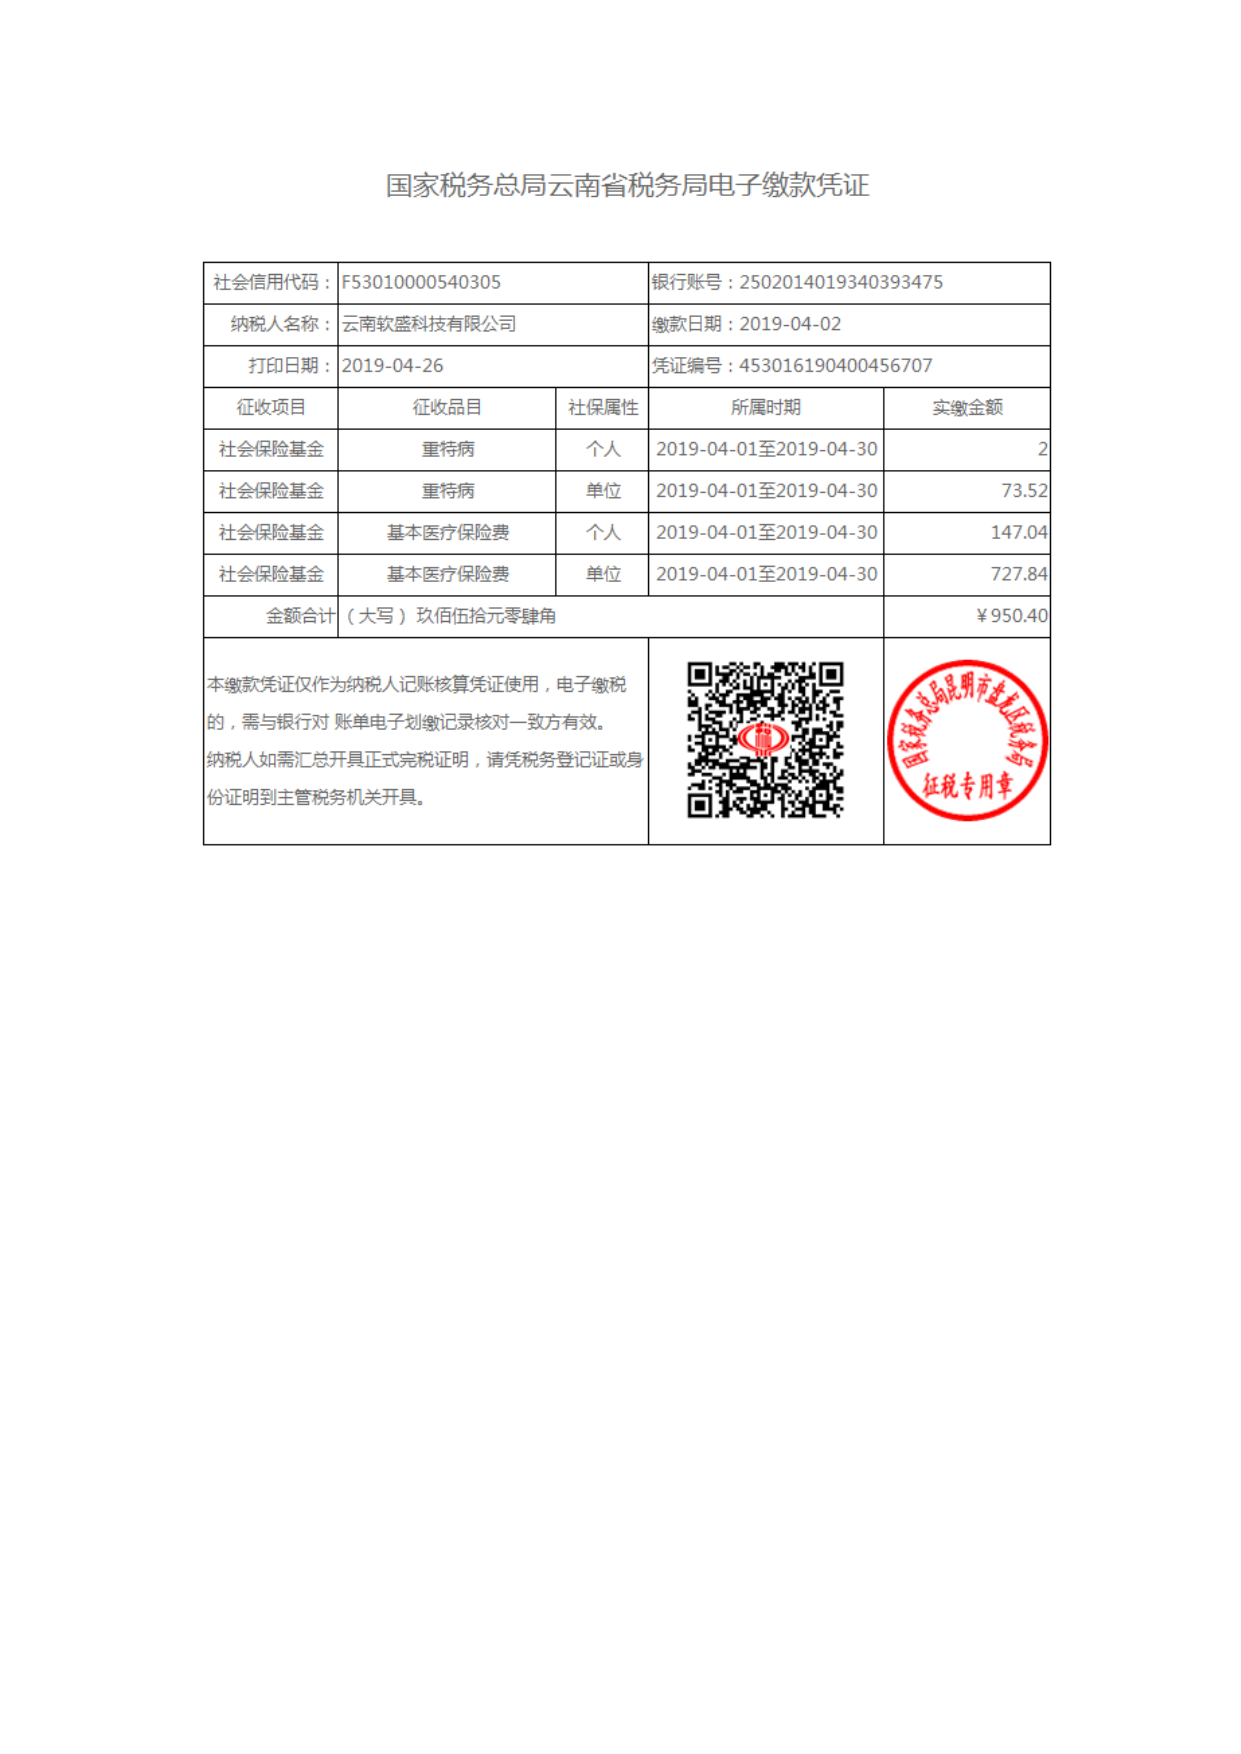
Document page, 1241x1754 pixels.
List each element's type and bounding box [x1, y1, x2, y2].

picture [187, 162, 1054, 855]
